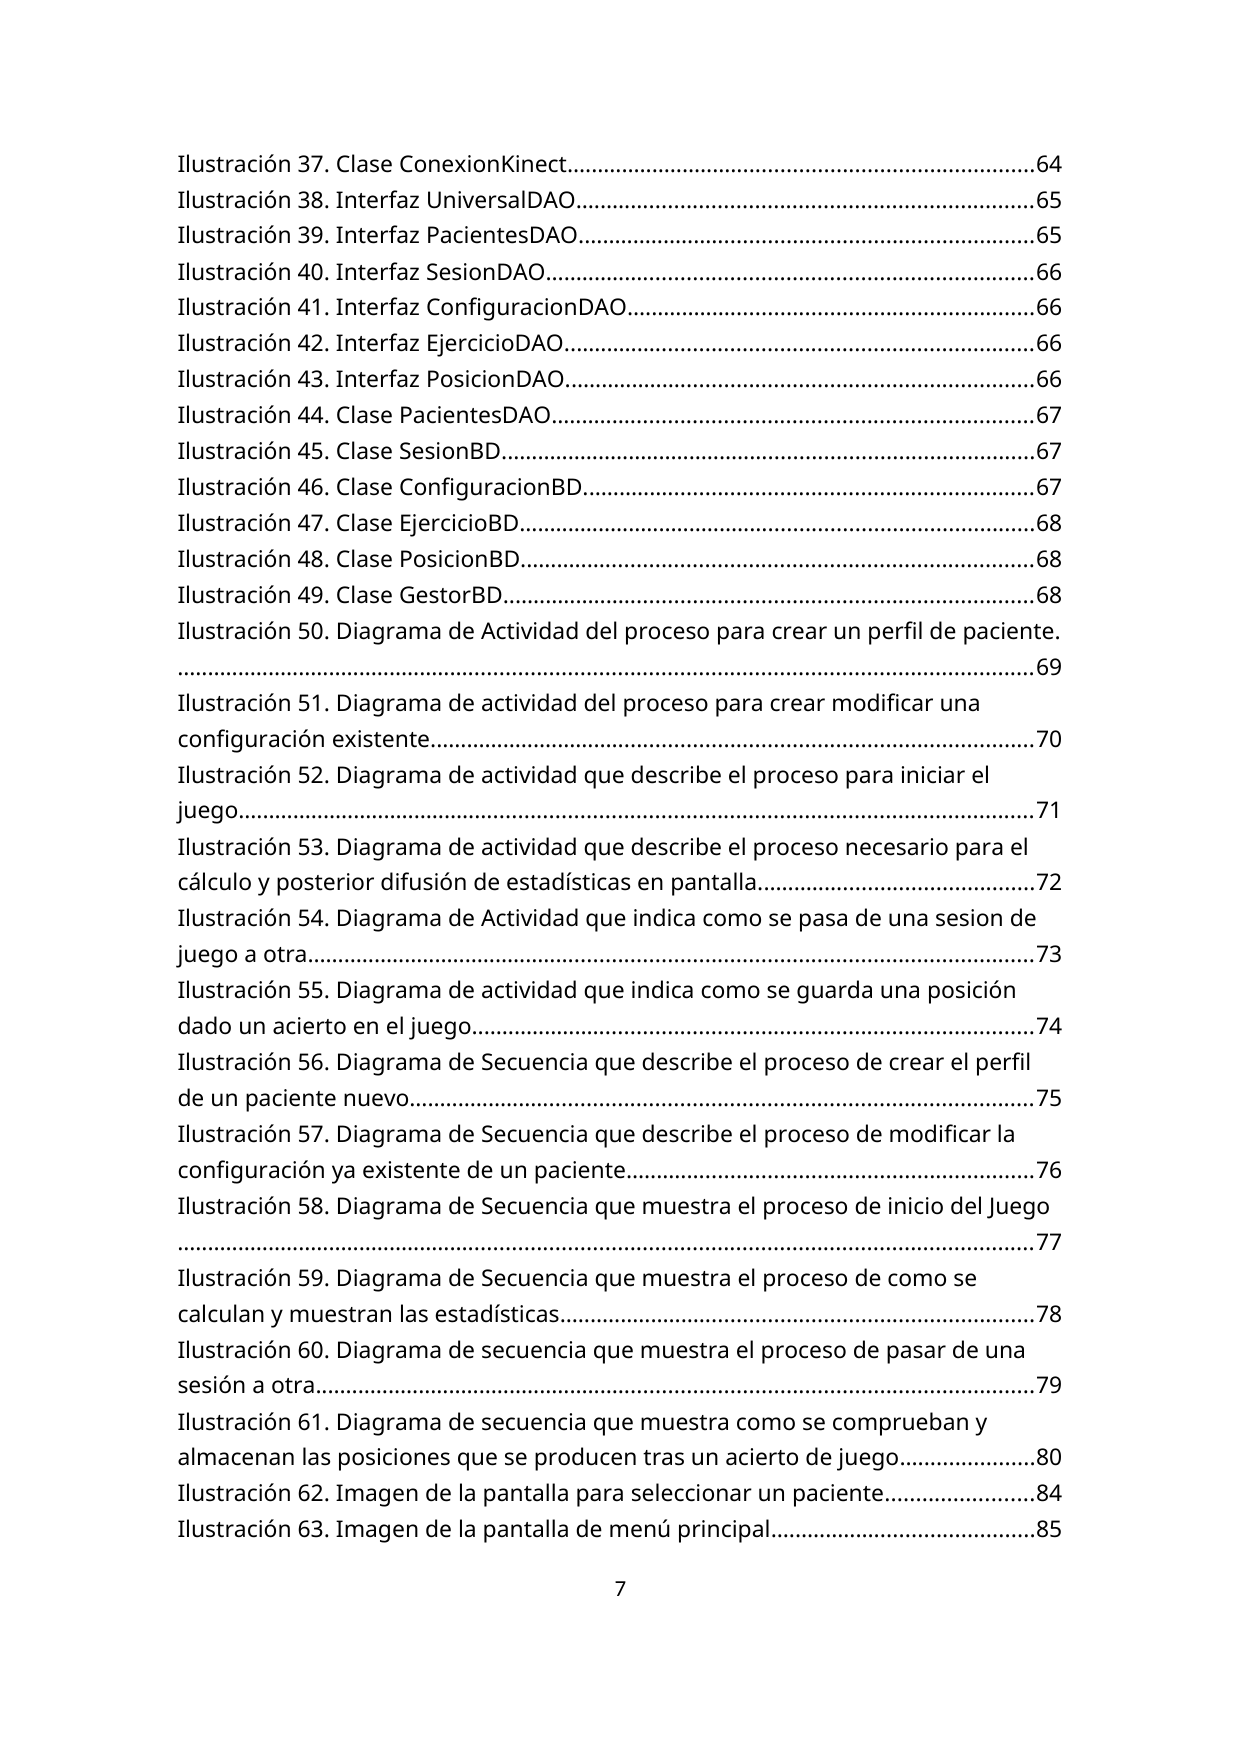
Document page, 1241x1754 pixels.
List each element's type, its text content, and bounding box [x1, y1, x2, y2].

text Ilustración 55. Diagrama de actividad que indica como se guarda una posición dado un acierto en el juego. 74 [177, 974, 1063, 1041]
text Ilustración 38. Interfaz UniversalDAO 65 [177, 183, 1063, 215]
text Ilustración 52. Diagrama de actividad que describe el proceso para iniciar el juego. 71 [177, 758, 1063, 826]
text Ilustración 59. Diagrama de Secuencia que muestra el proceso de como se calculan y muestran las estadísticas 78 [177, 1262, 1063, 1329]
text Ilustración 49. Clase GestorBD. 68 [177, 579, 1063, 610]
text Ilustración 56. Diagrama de Secuencia que describe el proceso de crear el perfil de un paciente nuevo 75 [177, 1046, 1063, 1113]
text Ilustración 37. Clase ConexionKinect. 64 [177, 148, 1063, 179]
text Ilustración 58. Diagrama de Secuencia que muestra el proceso de inicio del Juego 77 [177, 1190, 1063, 1257]
text Ilustración 44. Clase PacientesDAO 67 [177, 399, 1063, 430]
text Ilustración 40. Interfaz SesionDAO 66 [177, 255, 1063, 287]
text Ilustración 47. Clase EjercicioBD 68 [177, 507, 1063, 538]
text Ilustración 41. Interfaz ConfiguracionDAO 66 [177, 291, 1063, 323]
text Ilustración 39. Interfaz PacientesDAO. 65 [177, 219, 1063, 251]
text Ilustración 54. Diagrama de Actividad que indica como se pasa de una sesion de juego a otra. 73 [177, 902, 1063, 969]
text Ilustración 63. Imagen de la pantalla de menú principal 85 [177, 1513, 1063, 1544]
text Ilustración 42. Interfaz EjercicioDAO. 66 [177, 327, 1063, 358]
text Ilustración 57. Diagrama de Secuencia que describe el proceso de modificar la configuración ya existente de un paciente. 76 [177, 1118, 1063, 1185]
text Ilustración 53. Diagrama de actividad que describe el proceso necesario para el cálculo y posterior difusión de estadísticas en pantalla. 72 [177, 830, 1063, 898]
text Ilustración 45. Clase SesionBD. 67 [177, 435, 1063, 466]
text Ilustración 43. Interfaz PosicionDAO. 66 [177, 363, 1063, 394]
text Ilustración 51. Diagrama de actividad del proceso para crear modificar una configuración existente. 70 [177, 687, 1063, 754]
text Ilustración 60. Diagrama de secuencia que muestra el proceso de pasar de una sesión a otra. 79 [177, 1333, 1063, 1401]
text Ilustración 50. Diagrama de Actividad del proceso para crear un perfil de paciente. 69 [177, 615, 1063, 682]
text Ilustración 62. Imagen de la pantalla para seleccionar un paciente 84 [177, 1477, 1063, 1508]
text Ilustración 46. Clase ConfiguracionBD. 67 [177, 471, 1063, 502]
text Ilustración 61. Diagrama de secuencia que muestra como se comprueban y almacenan las posiciones que se producen tras un acierto de juego 80 [177, 1405, 1063, 1473]
text Ilustración 48. Clase PosicionBD 68 [177, 543, 1063, 574]
